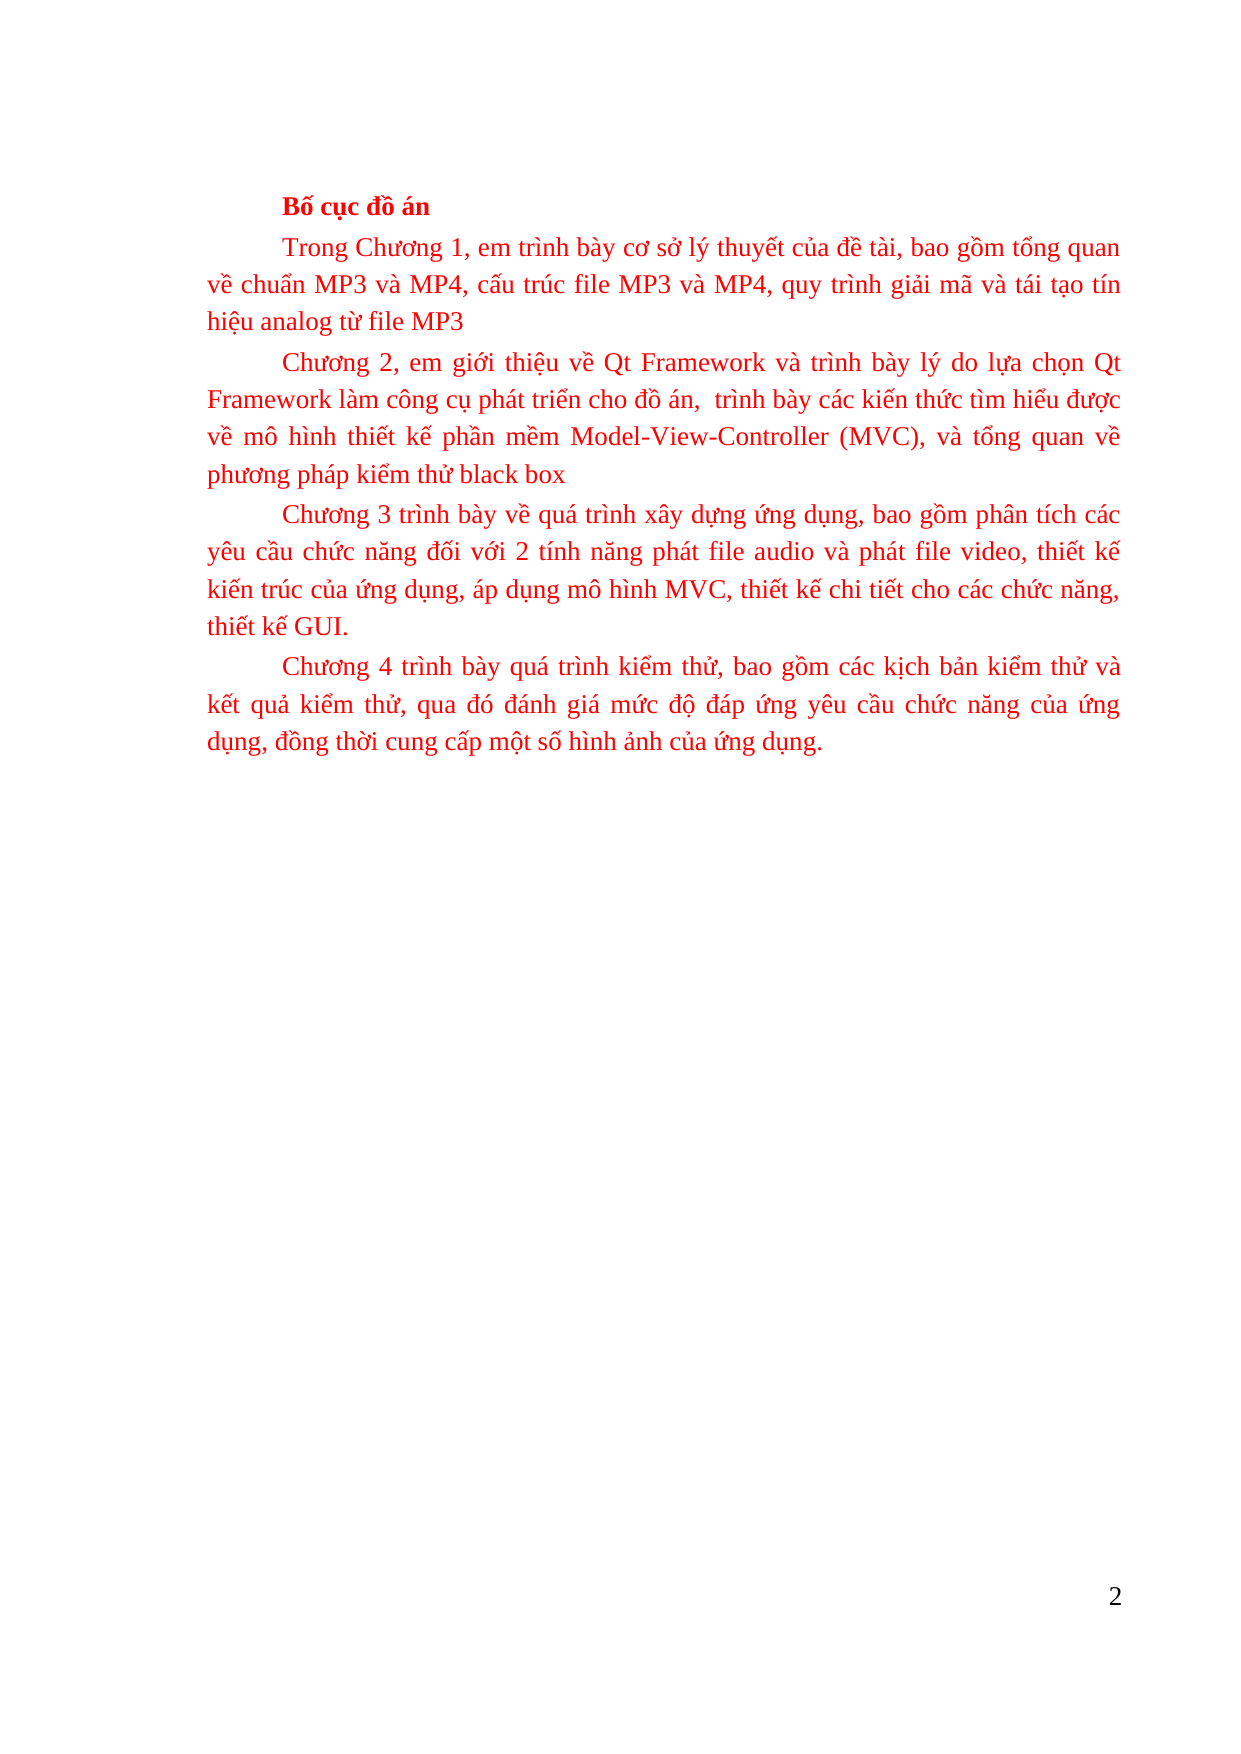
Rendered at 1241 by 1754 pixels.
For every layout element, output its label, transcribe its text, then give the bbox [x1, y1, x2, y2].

text Bố cục đồ án [207, 190, 1122, 222]
text Chương 3 trình bày về quá trình xây dựng ứng dụng, bao gồm phân tích các yêu cầu chức năng đối với 2 tính năng phát file audio và phát file video, thiết kế kiến trúc của ứng dụng, áp dụng mô hình MVC, thiết kế chi tiết cho các chức năng, thiết kế GUI. [207, 498, 1122, 641]
text Trong Chương 1, em trình bày cơ sở lý thuyết của đề tài, bao gồm tổng quan về chuẩn MP3 và MP4, cấu trúc file MP3 và MP4, quy trình giải mã và tái tạo tín hiệu analog từ file MP3 [207, 231, 1122, 337]
text Chương 4 trình bày quá trình kiểm thử, bao gồm các kịch bản kiểm thử và kết quả kiểm thử, qua đó đánh giá mức độ đáp ứng yêu cầu chức năng của ứng dụng, đồng thời cung cấp một số hình ảnh của ứng dụng. [207, 650, 1122, 756]
text Chương 2, em giới thiệu về Qt Framework và trình bày lý do lựa chọn Qt Framework làm công cụ phát triển cho đồ án, trình bày các kiến thức tìm hiểu được về mô hình thiết kế phần mềm Model-View-Controller (MVC), và tổng quan về phương pháp kiểm thử black box [207, 346, 1122, 489]
